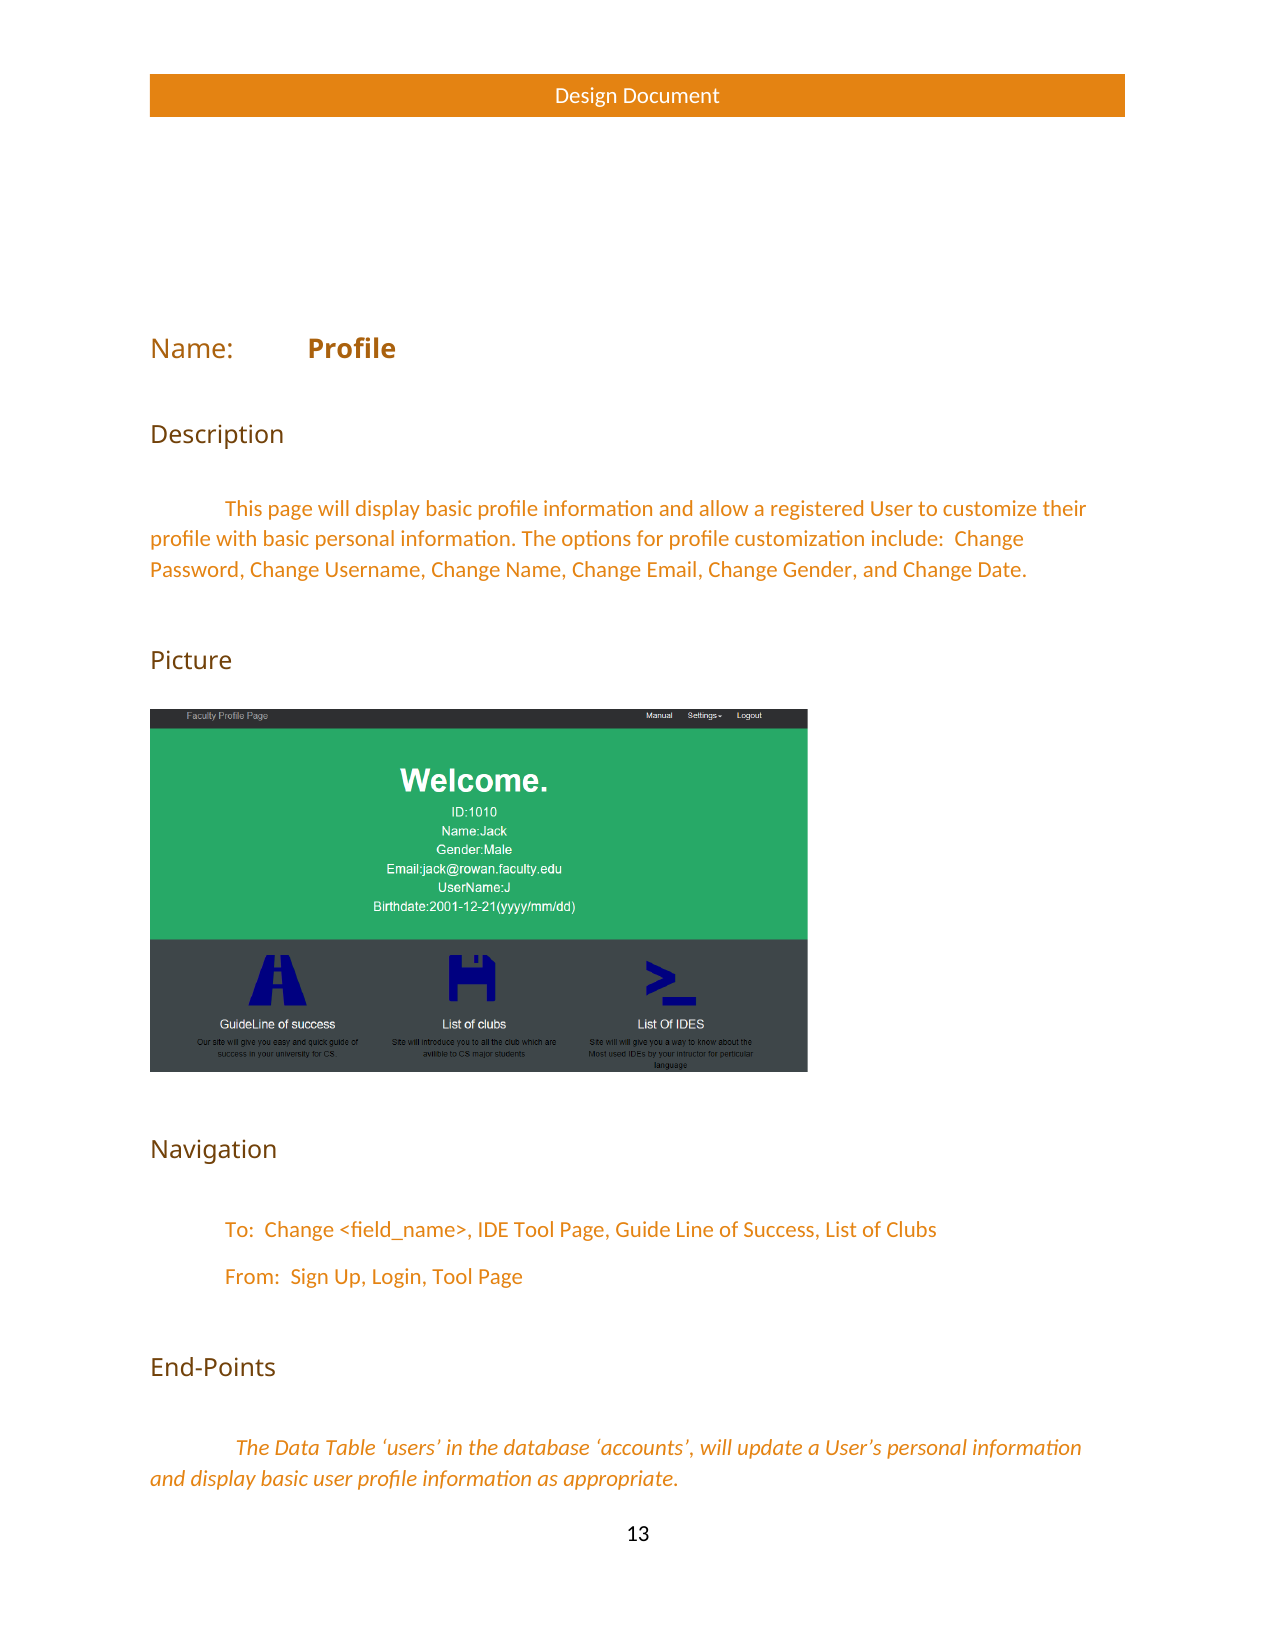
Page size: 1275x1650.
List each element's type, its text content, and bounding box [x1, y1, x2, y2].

text From: Sign Up, Login, Tool Page [150, 1262, 1125, 1290]
text The Data Table ‘users’ in the database ‘accounts’, will update a User’s personal information and display basic user profile information as appropriate. [150, 1433, 1125, 1492]
text To: Change <field_name>, IDE Tool Page, Guide Line of Success, List of Clubs [150, 1215, 1125, 1243]
subtitle Description [150, 417, 1125, 451]
picture [150, 709, 808, 1072]
subtitle End-Points [150, 1350, 1125, 1384]
subtitle Navigation [150, 1132, 1125, 1166]
subtitle Name: Profile [150, 330, 1125, 367]
subtitle Picture [150, 643, 1125, 677]
text This page will display basic profile information and allow a registered User to customize their profile with basic personal information. The options for profile customization include: Change Password, Change Username, Change Name, Change Email, Change Gender, and Change Date. [150, 494, 1125, 583]
